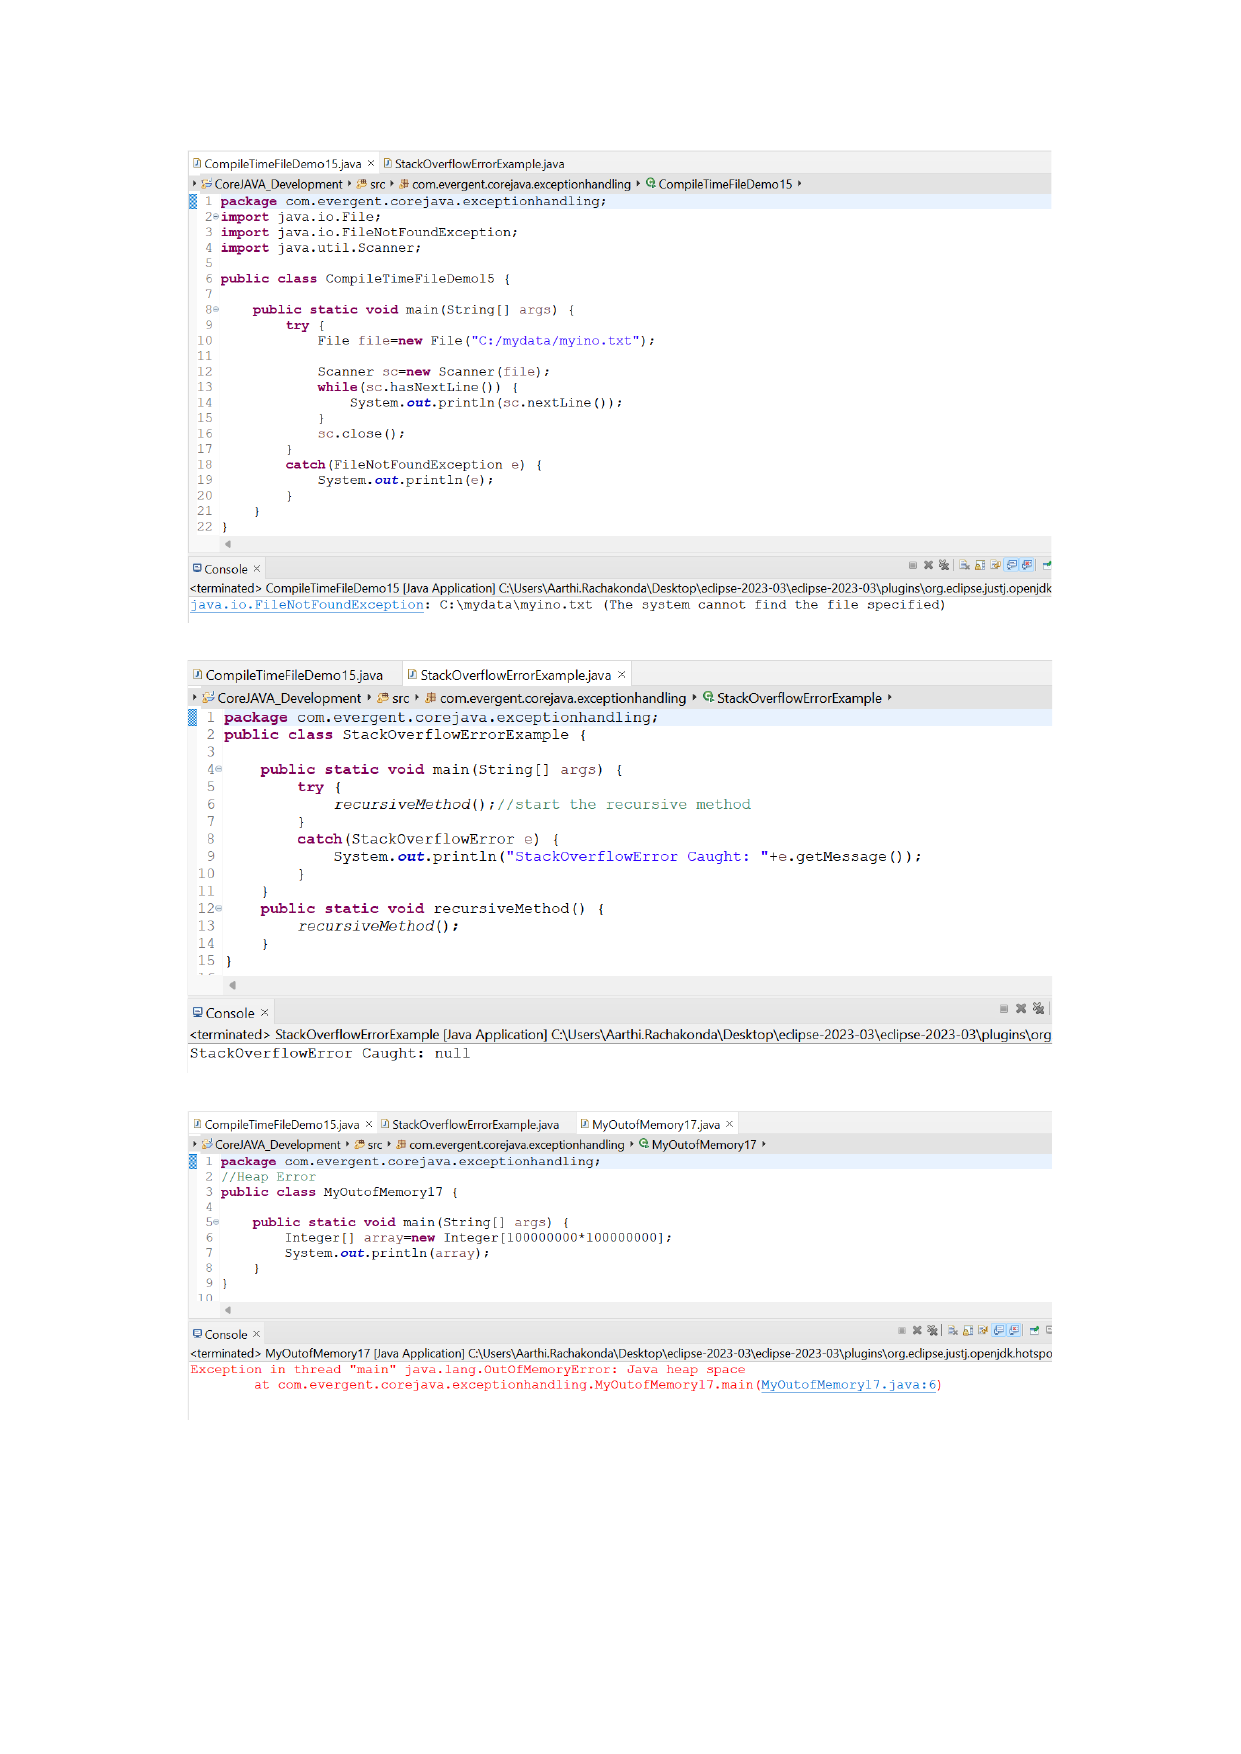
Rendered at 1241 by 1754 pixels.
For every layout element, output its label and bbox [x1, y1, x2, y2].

picture [187, 150, 1052, 623]
picture [187, 1111, 1052, 1420]
picture [187, 660, 1053, 1073]
